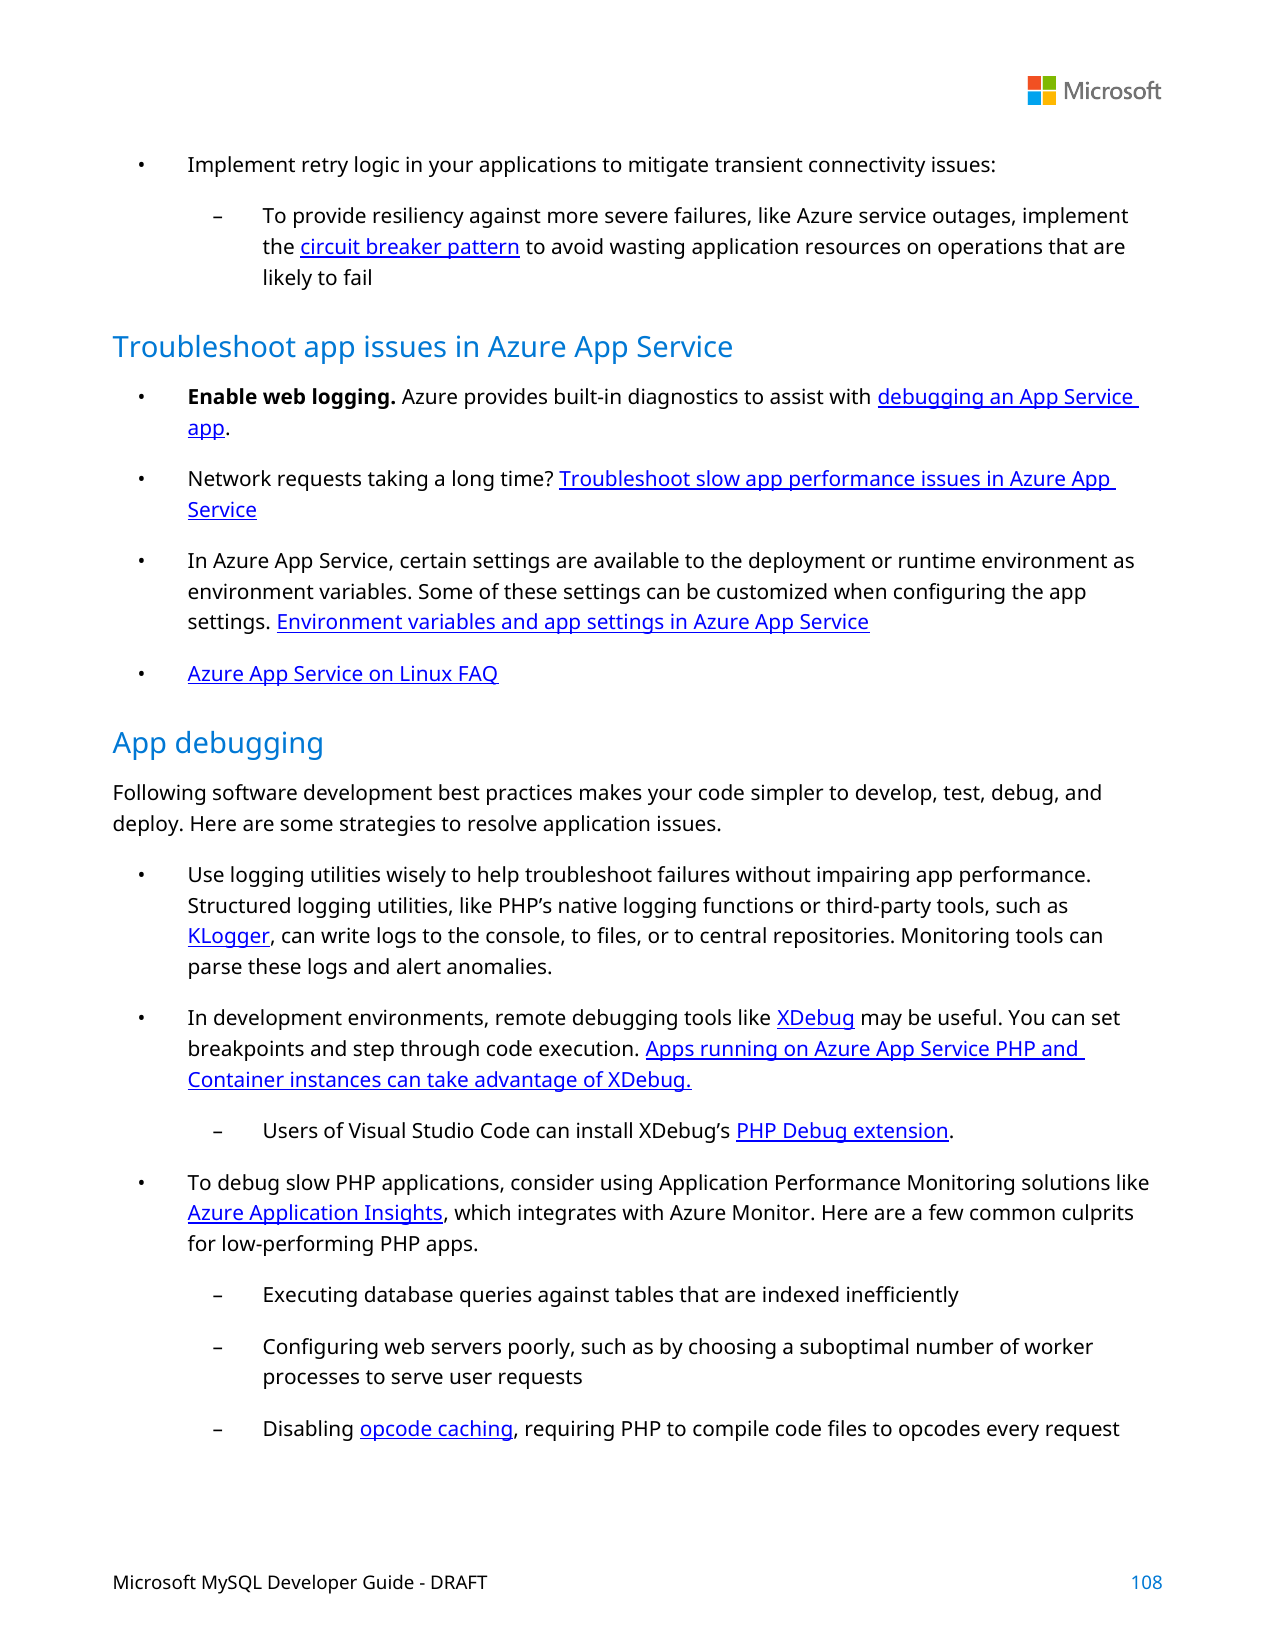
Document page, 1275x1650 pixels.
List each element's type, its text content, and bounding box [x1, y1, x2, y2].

list Enable web logging. Azure provides built-in diagnostics to assist with debugging an App Service app. [137, 382, 1162, 441]
subtitle App debugging [112, 723, 1162, 762]
picture [1026, 75, 1163, 107]
text Following software development best practices makes your code simpler to develop, test, debug, and deploy. Here are some strategies to resolve application issues. [112, 778, 1162, 837]
list Disabling opcode caching, requiring PHP to compile code files to opcodes every request [212, 1414, 1162, 1442]
list Executing database queries against tables that are indexed inefficiently [212, 1280, 1162, 1309]
subtitle Troubleshoot app issues in Azure App Service [112, 327, 1162, 366]
list Network requests taking a long time? Troubleshoot slow app performance issues in Azure App Service [137, 464, 1162, 523]
list To debug slow PHP applications, consider using Application Performance Monitoring solutions like Azure Application Insights, which integrates with Azure Monitor. Here are a few common culprits for low-performing PHP apps. [137, 1168, 1162, 1257]
list Azure App Service on Linux FAQ [137, 659, 1162, 687]
list In development environments, remote debugging tools like XDebug may be useful. You can set breakpoints and step through code execution. Apps running on Azure App Service PHP and Container instances can take advantage of XDebug. [137, 1003, 1162, 1093]
list Configuring web servers poorly, such as by choosing a suboptimal number of worker processes to serve user requests [212, 1332, 1162, 1391]
list Use logging utilities wisely to help troubleshoot failures without impairing app performance. Structured logging utilities, like PHP’s native logging functions or third-party tools, such as KLogger, can write logs to the console, to files, or to central repositories. Monitoring tools can parse these logs and alert anomalies. [137, 860, 1162, 981]
list Users of Visual Studio Code can install XDebug’s PHP Debug extension. [212, 1116, 1162, 1145]
list To provide resiliency against more severe failures, like Azure service outages, implement the circuit breaker pattern to avoid wasting application resources on operations that are likely to fail [212, 201, 1162, 291]
list Implement retry logic in your applications to mitigate transient connectivity issues: [137, 150, 1162, 178]
list In Azure App Service, certain settings are available to the deployment or runtime environment as environment variables. Some of these settings can be customized when configuring the app settings. Environment variables and app settings in Azure App Service [137, 546, 1162, 636]
